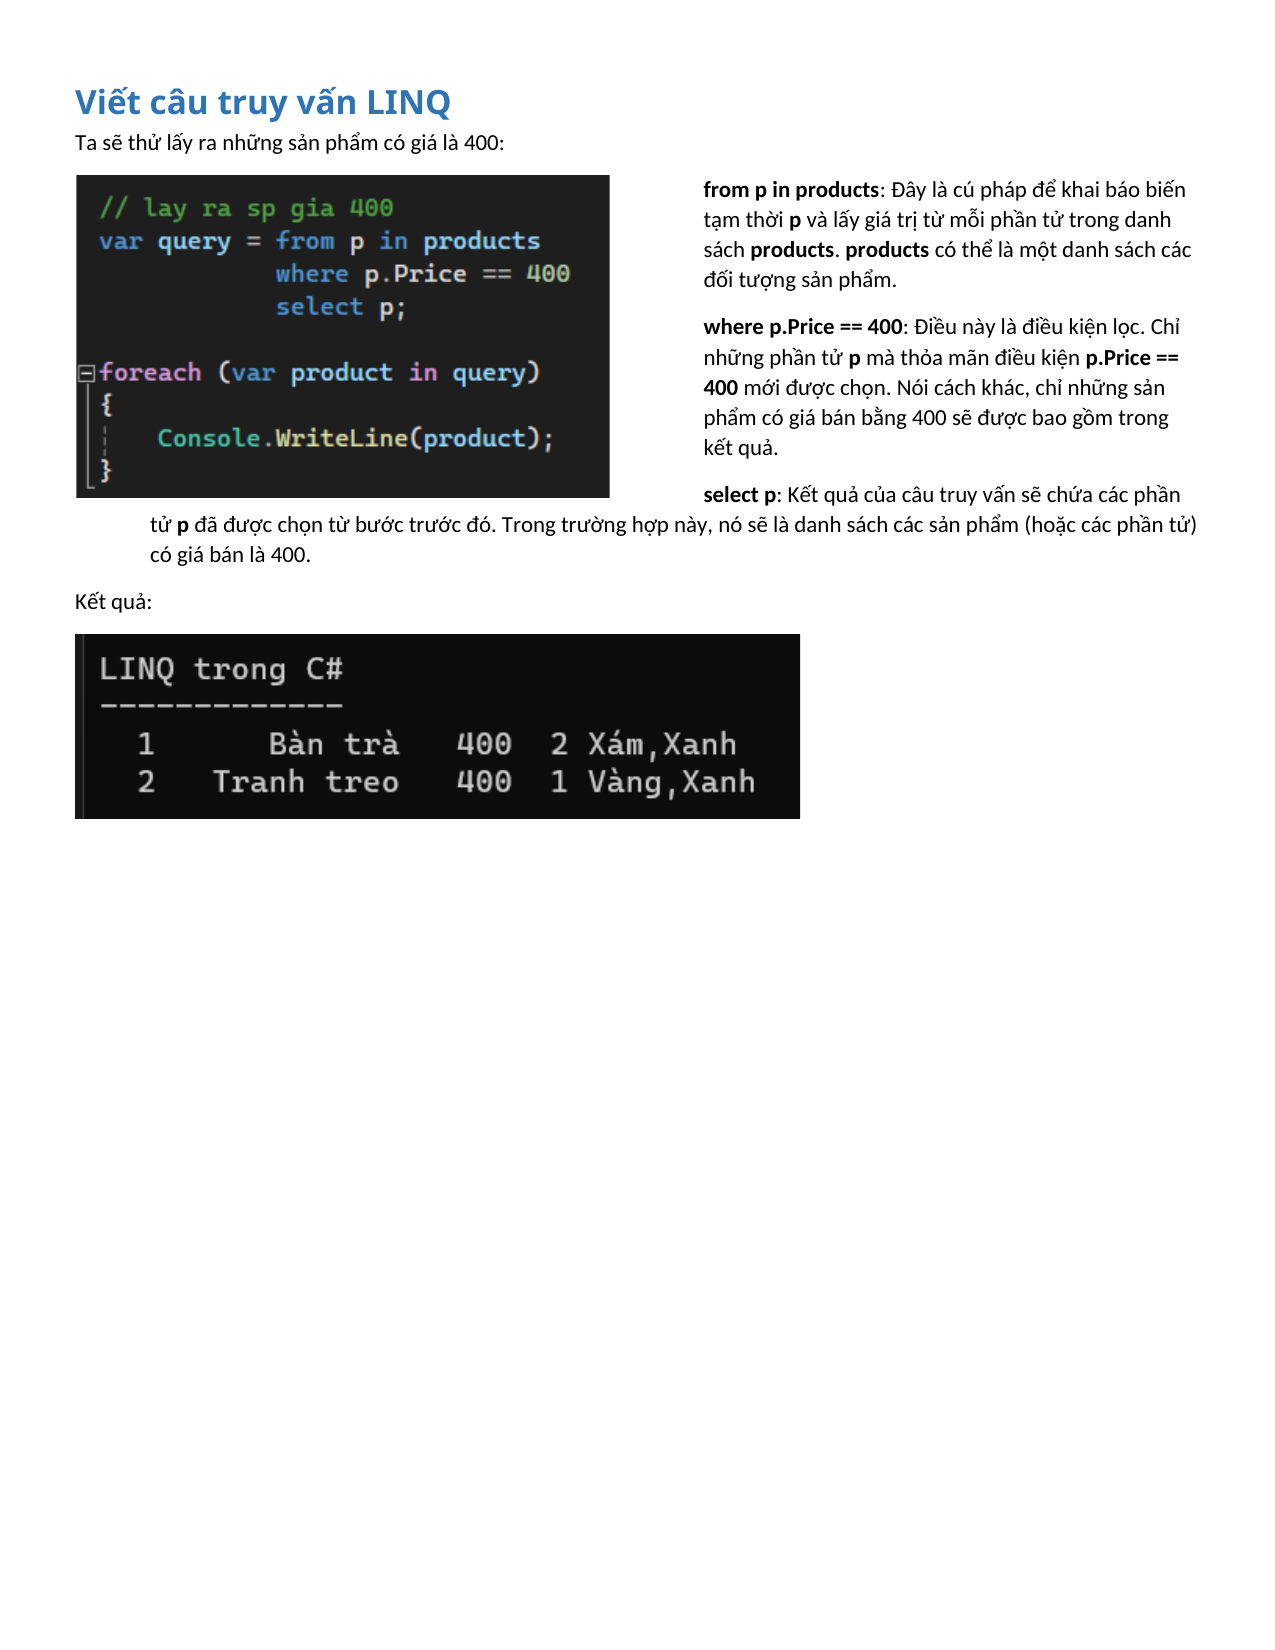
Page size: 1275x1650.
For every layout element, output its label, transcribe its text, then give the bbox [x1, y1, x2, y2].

picture [75, 175, 608, 496]
subtitle Viết câu truy vấn LINQ [75, 79, 1200, 124]
text select p: Kết quả của câu truy vấn sẽ chứa các phần tử p đã được chọn từ bước trước đó. Trong trường hợp này, nó sẽ là danh sách các sản phẩm (hoặc các phần tử) có giá bán là 400. [150, 480, 1200, 569]
text where p.Price == 400: Điều này là điều kiện lọc. Chỉ những phần tử p mà thỏa mãn điều kiện p.Price == 400 mới được chọn. Nói cách khác, chỉ những sản phẩm có giá bán bằng 400 sẽ được bao gồm trong kết quả. [608, 312, 1200, 461]
text Ta sẽ thử lấy ra những sản phẩm có giá là 400: [75, 128, 1200, 156]
text Kết quả: [75, 587, 1200, 616]
picture [75, 634, 800, 819]
text from p in products: Đây là cú pháp để khai báo biến tạm thời p và lấy giá trị từ mỗi phần tử trong danh sách products. products có thể là một danh sách các đối tượng sản phẩm. [608, 175, 1200, 294]
